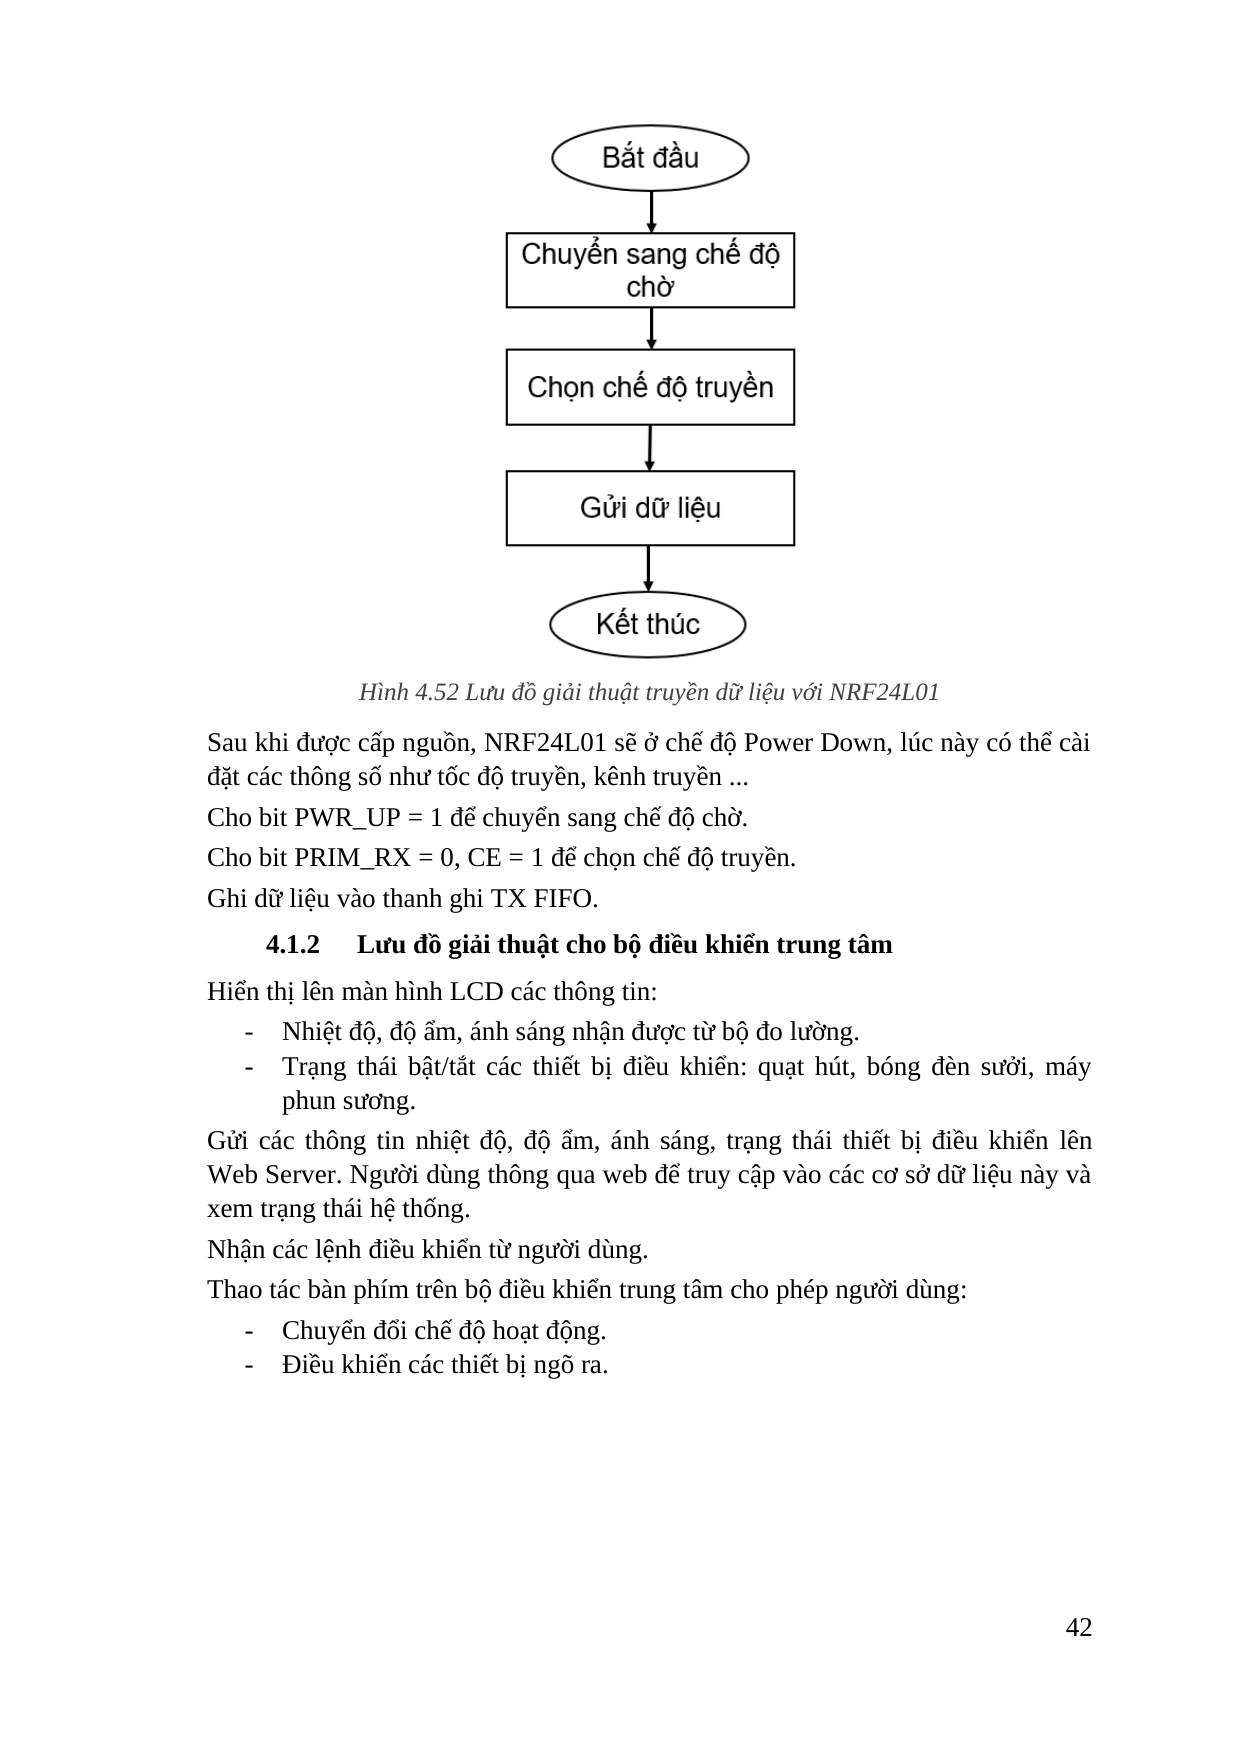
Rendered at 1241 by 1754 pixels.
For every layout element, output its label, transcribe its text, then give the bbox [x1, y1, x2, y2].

subtitle Lưu đồ giải thuật cho bộ điều khiển trung tâm [266, 928, 1092, 959]
list Nhiệt độ, độ ẩm, ánh sáng nhận được từ bộ đo lường. [244, 1016, 1092, 1047]
list Chuyển đổi chế độ hoạt động. [244, 1314, 1092, 1345]
text Nhận các lệnh điều khiển từ người dùng. [207, 1233, 1092, 1264]
list Điều khiển các thiết bị ngõ ra. [244, 1348, 1092, 1379]
text Cho bit PRIM_RX = 0, CE = 1 để chọn chế độ truyền. [207, 841, 1092, 872]
text Hiển thị lên màn hình LCD các thông tin: [207, 975, 1092, 1006]
text Sau khi được cấp nguồn, NRF24L01 sẽ ở chế độ Power Down, lúc này có thể cài đặt các thông số như tốc độ truyền, kênh truyền ... [207, 726, 1092, 792]
text Ghi dữ liệu vào thanh ghi TX FIFO. [207, 882, 1092, 913]
list Trạng thái bật/tắt các thiết bị điều khiển: quạt hút, bóng đèn sưởi, máy phun sương. [244, 1050, 1092, 1115]
picture [492, 118, 807, 668]
text Gửi các thông tin nhiệt độ, độ ẩm, ánh sáng, trạng thái thiết bị điều khiển lên Web Server. Người dùng thông qua web để truy cập vào các cơ sở dữ liệu này và xem trạng thái hệ thống. [207, 1124, 1092, 1224]
text Thao tác bàn phím trên bộ điều khiển trung tâm cho phép người dùng: [207, 1273, 1092, 1304]
text Cho bit PWR_UP = 1 để chuyển sang chế độ chờ. [207, 801, 1092, 832]
